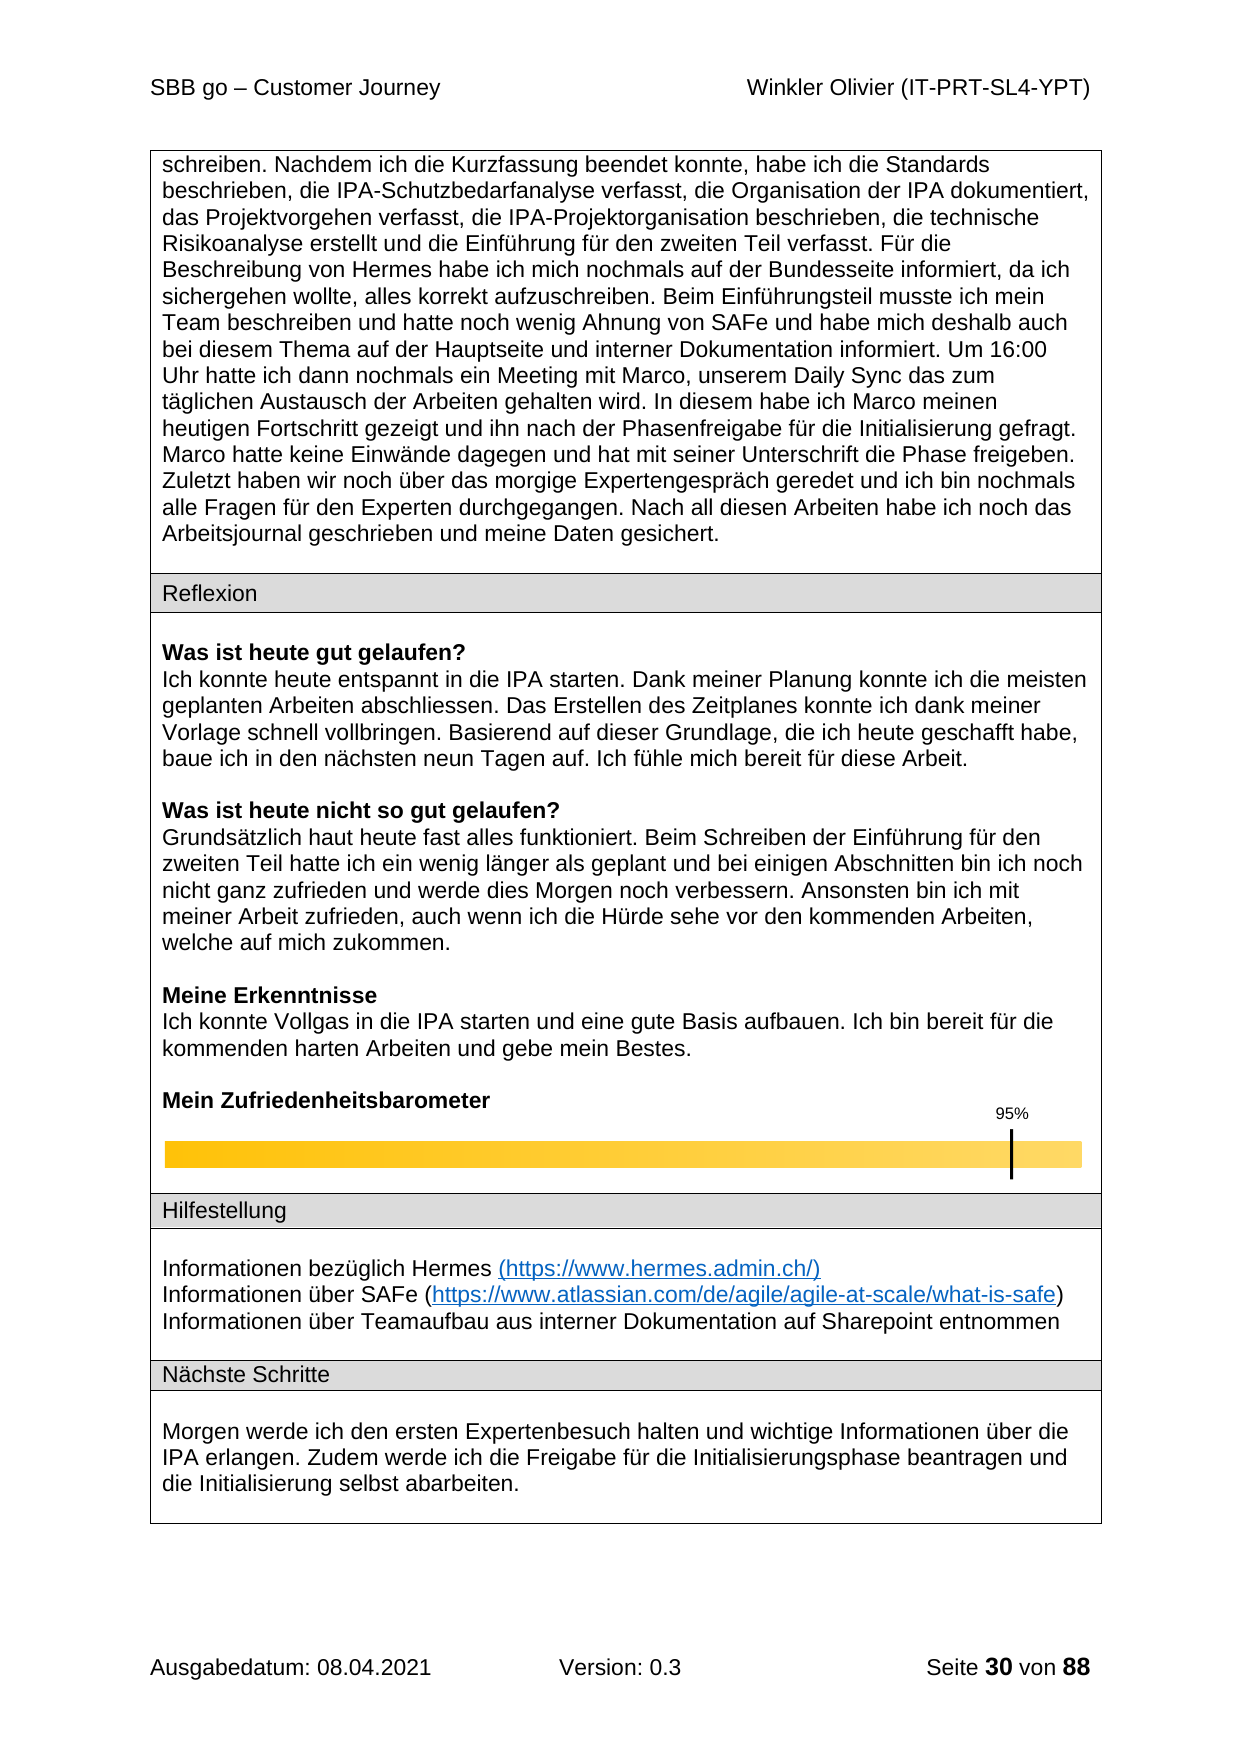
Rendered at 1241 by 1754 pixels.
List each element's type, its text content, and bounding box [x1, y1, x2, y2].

table_cell Was ist heute gut gelaufen? Ich konnte heute entspannt in die IPA starten. Dank meiner Planung konnte ich die meisten geplanten Arbeiten abschliessen. Das Erstellen des Zeitplanes konnte ich dank meiner Vorlage schnell vollbringen. Basierend auf dieser Grundlage, die ich heute geschafft habe, baue ich in den nächsten neun Tagen auf. Ich fühle mich bereit für diese Arbeit. Was ist heute nicht so gut gelaufen? Grundsätzlich haut heute fast alles funktioniert. Beim Schreiben der Einführung für den zweiten Teil hatte ich ein wenig länger als geplant und bei einigen Abschnitten bin ich noch nicht ganz zufrieden und werde dies Morgen noch verbessern. Ansonsten bin ich mit meiner Arbeit zufrieden, auch wenn ich die Hürde sehe vor den kommenden Arbeiten, welche auf mich zukommen. Meine Erkenntnisse Ich konnte Vollgas in die IPA starten und eine gute Basis aufbauen. Ich bin bereit für die kommenden harten Arbeiten und gebe mein Bestes. Mein Zufriedenheitsbarometer [151, 613, 1101, 1193]
table_cell Informationen bezüglich Hermes (https://www.hermes.admin.ch/) Informationen über SAFe (https://www.atlassian.com/de/agile/agile-at-scale/what-is-safe) Informationen über Teamaufbau aus interner Dokumentation auf Sharepoint entnommen [151, 1229, 1101, 1360]
table_cell Morgen werde ich den ersten Expertenbesuch halten und wichtige Informationen über die IPA erlangen. Zudem werde ich die Freigabe für die Initialisierungsphase beantragen und die Initialisierung selbst abarbeiten. [151, 1391, 1101, 1523]
table_cell Nächste Schritte [151, 1361, 1101, 1390]
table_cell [151, 151, 1101, 573]
table_cell Hilfestellung [151, 1194, 1101, 1227]
table_cell Reflexion [151, 574, 1101, 612]
